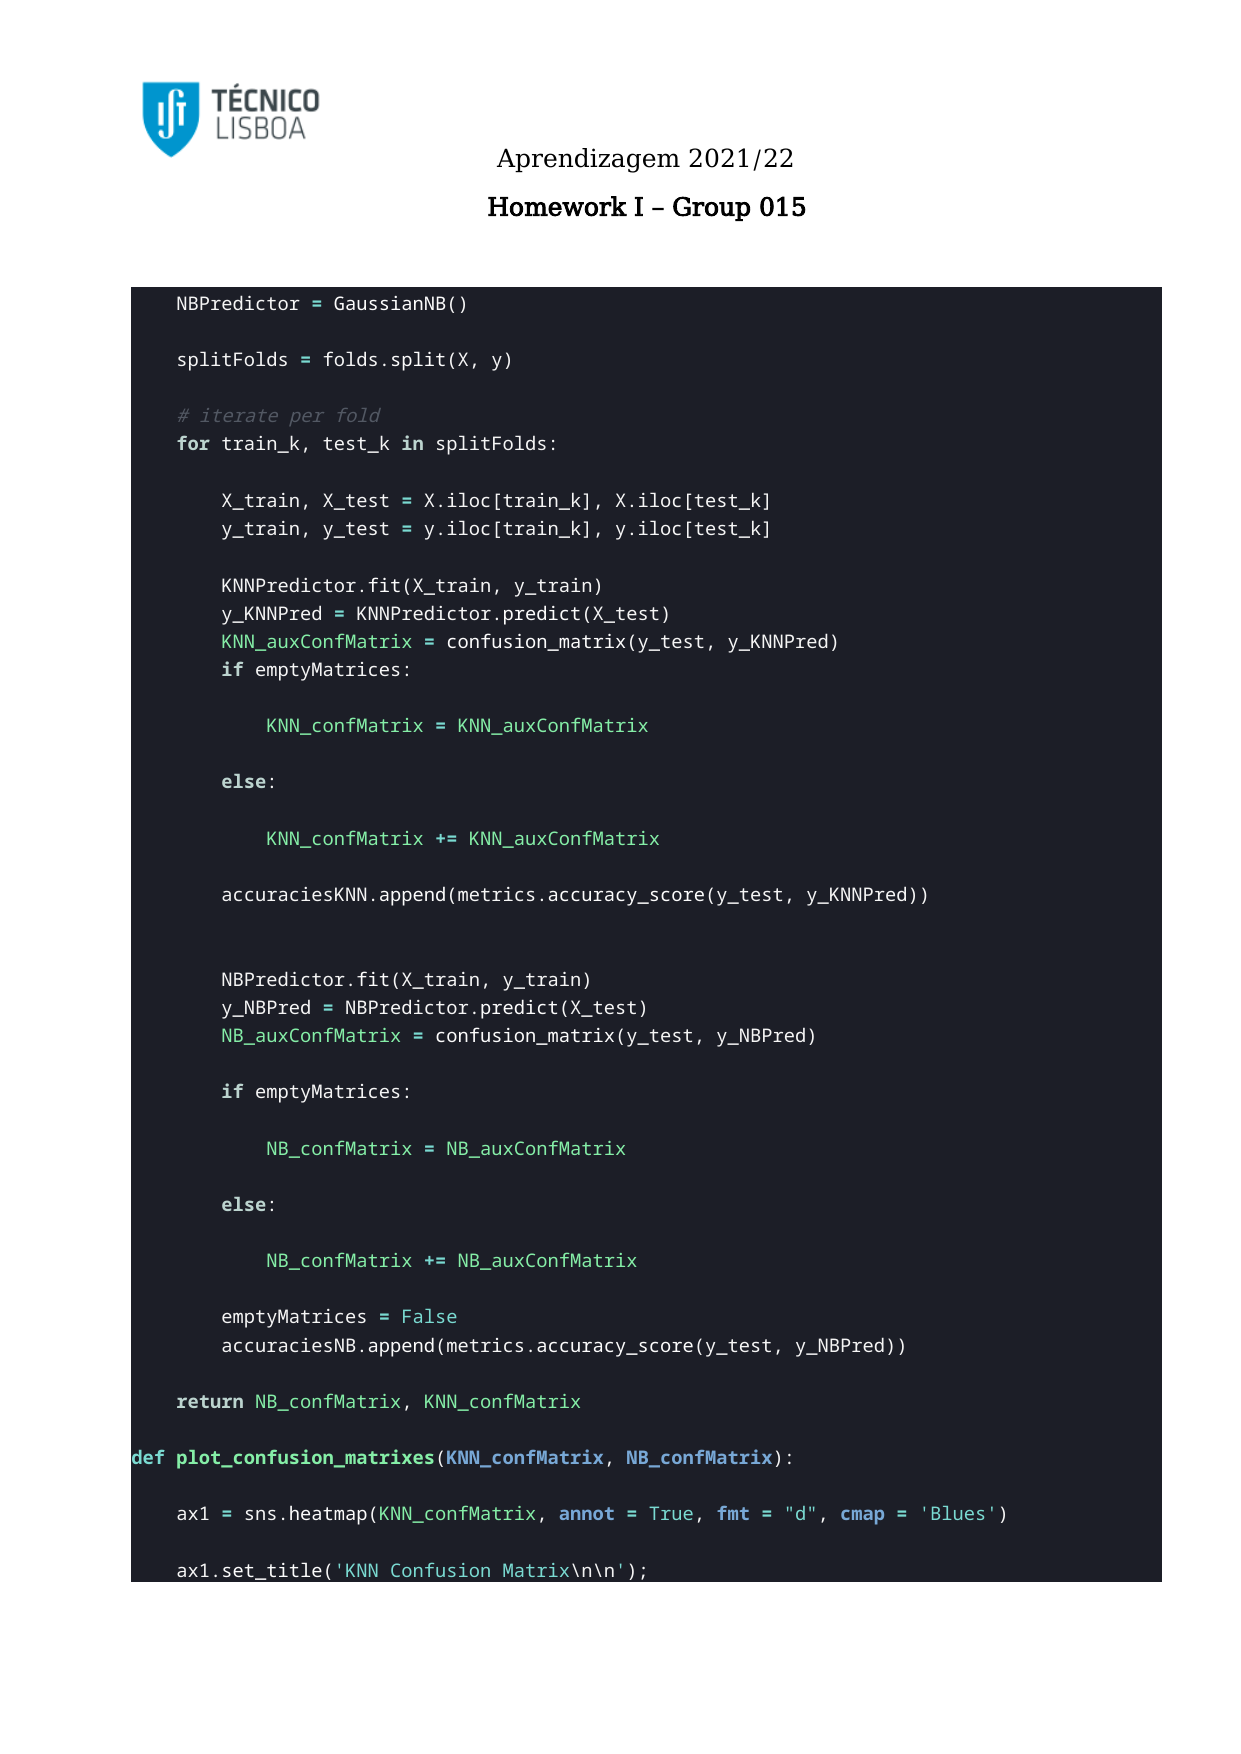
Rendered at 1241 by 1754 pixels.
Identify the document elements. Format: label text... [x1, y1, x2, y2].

text emptyMatrices = False [131, 1301, 1162, 1329]
text NB_confMatrix += NB_auxConfMatrix [131, 1245, 1162, 1273]
text if emptyMatrices: [131, 654, 1162, 682]
picture [131, 73, 329, 167]
text # iterate per fold [131, 400, 1162, 428]
text else: [131, 766, 1162, 794]
text y_NBPred = NBPredictor.predict(X_test) [131, 992, 1162, 1020]
text ax1.set_title('KNN Confusion Matrix\n\n'); [131, 1554, 1162, 1582]
text accuraciesKNN.append(metrics.accuracy_score(y_test, y_KNNPred)) [131, 879, 1162, 907]
text else: [131, 1189, 1162, 1217]
text y_KNNPred = KNNPredictor.predict(X_test) [131, 597, 1162, 626]
text NBPredictor.fit(X_train, y_train) [131, 964, 1162, 992]
text NB_confMatrix = NB_auxConfMatrix [131, 1132, 1162, 1161]
text ax1 = sns.heatmap(KNN_confMatrix, annot = True, fmt = "d", cmap = 'Blues') [131, 1498, 1162, 1526]
text X_train, X_test = X.iloc[train_k], X.iloc[test_k] [131, 484, 1162, 512]
text for train_k, test_k in splitFolds: [131, 428, 1162, 456]
text splitFolds = folds.split(X, y) [131, 344, 1162, 372]
text return NB_confMatrix, KNN_confMatrix [131, 1386, 1162, 1414]
text accuraciesNB.append(metrics.accuracy_score(y_test, y_NBPred)) [131, 1329, 1162, 1357]
text NBPredictor = GaussianNB() [131, 287, 1162, 316]
text if emptyMatrices: [131, 1076, 1162, 1104]
text KNN_confMatrix += KNN_auxConfMatrix [131, 822, 1162, 851]
text def plot_confusion_matrixes(KNN_confMatrix, NB_confMatrix): [131, 1442, 1162, 1470]
text KNN_confMatrix = KNN_auxConfMatrix [131, 710, 1162, 738]
text y_train, y_test = y.iloc[train_k], y.iloc[test_k] [131, 512, 1162, 541]
text KNNPredictor.fit(X_train, y_train) [131, 569, 1162, 597]
text KNN_auxConfMatrix = confusion_matrix(y_test, y_KNNPred) [131, 626, 1162, 654]
text NB_auxConfMatrix = confusion_matrix(y_test, y_NBPred) [131, 1020, 1162, 1048]
